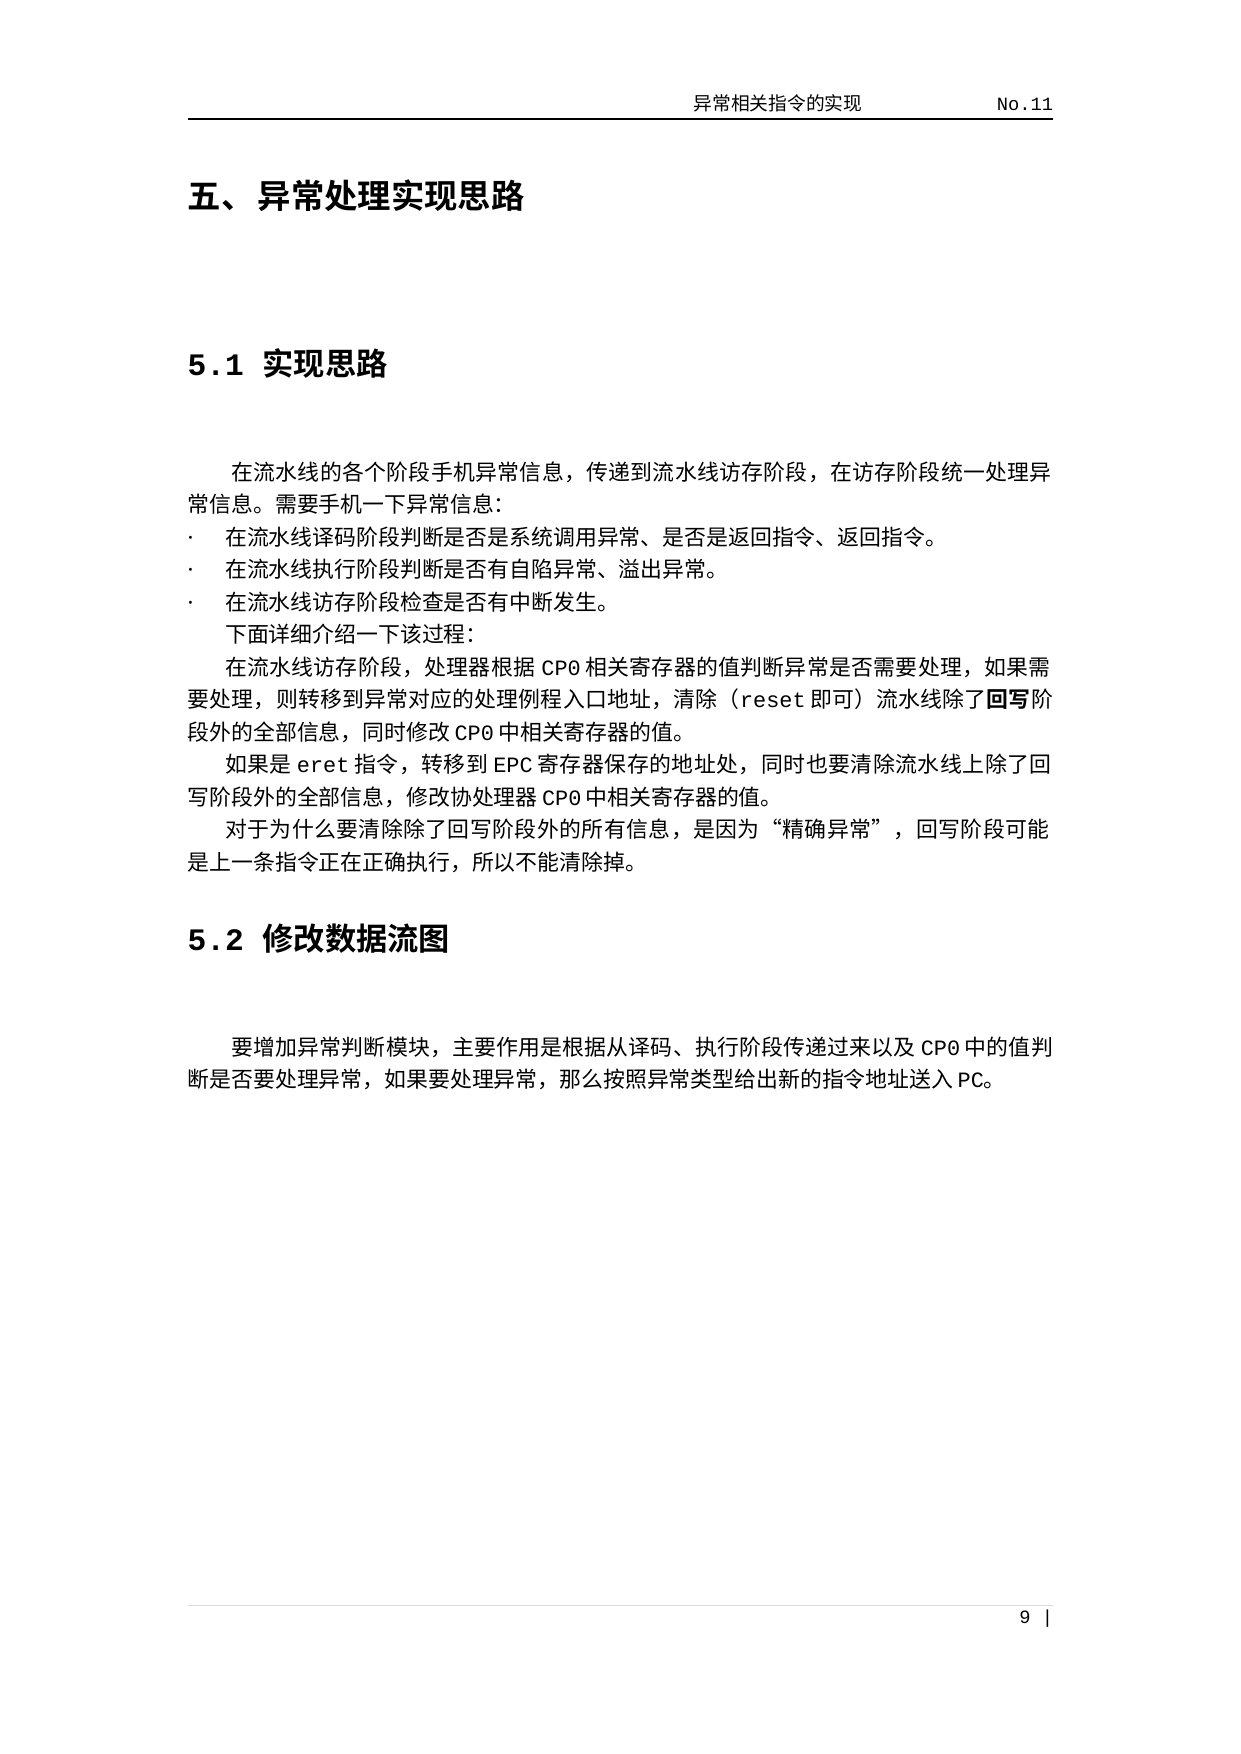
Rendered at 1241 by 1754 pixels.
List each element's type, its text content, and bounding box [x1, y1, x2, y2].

text 对于为什么要清除除了回写阶段外的所有信息，是因为“精确异常”，回写阶段可能是上一条指令正在正确执行，所以不能清除掉。 [187, 812, 1053, 877]
subtitle 5.2 修改数据流图 [187, 904, 1053, 969]
text 要增加异常判断模块，主要作用是根据从译码、执行阶段传递过来以及CP0中的值判断是否要处理异常，如果要处理异常，那么按照异常类型给出新的指令地址送入PC。 [187, 1029, 1053, 1094]
list 在流水线译码阶段判断是否是系统调用异常、是否是返回指令、返回指令。 [187, 519, 1053, 552]
subtitle 5.1 实现思路 [187, 329, 1053, 394]
list 在流水线执行阶段判断是否有自陷异常、溢出异常。 [187, 552, 1053, 584]
text 在流水线访存阶段，处理器根据CP0相关寄存器的值判断异常是否需要处理，如果需要处理，则转移到异常对应的处理例程入口地址，清除（reset即可）流水线除了回写阶段外的全部信息，同时修改CP0中相关寄存器的值。 [187, 649, 1053, 747]
subtitle 异常处理实现思路 [187, 162, 1053, 227]
text 如果是eret指令，转移到EPC寄存器保存的地址处，同时也要清除流水线上除了回写阶段外的全部信息，修改协处理器CP0中相关寄存器的值。 [187, 747, 1053, 812]
text 在流水线的各个阶段手机异常信息，传递到流水线访存阶段，在访存阶段统一处理异常信息。需要手机一下异常信息： [187, 454, 1053, 519]
list 在流水线访存阶段检查是否有中断发生。 下面详细介绍一下该过程： [187, 584, 1053, 649]
